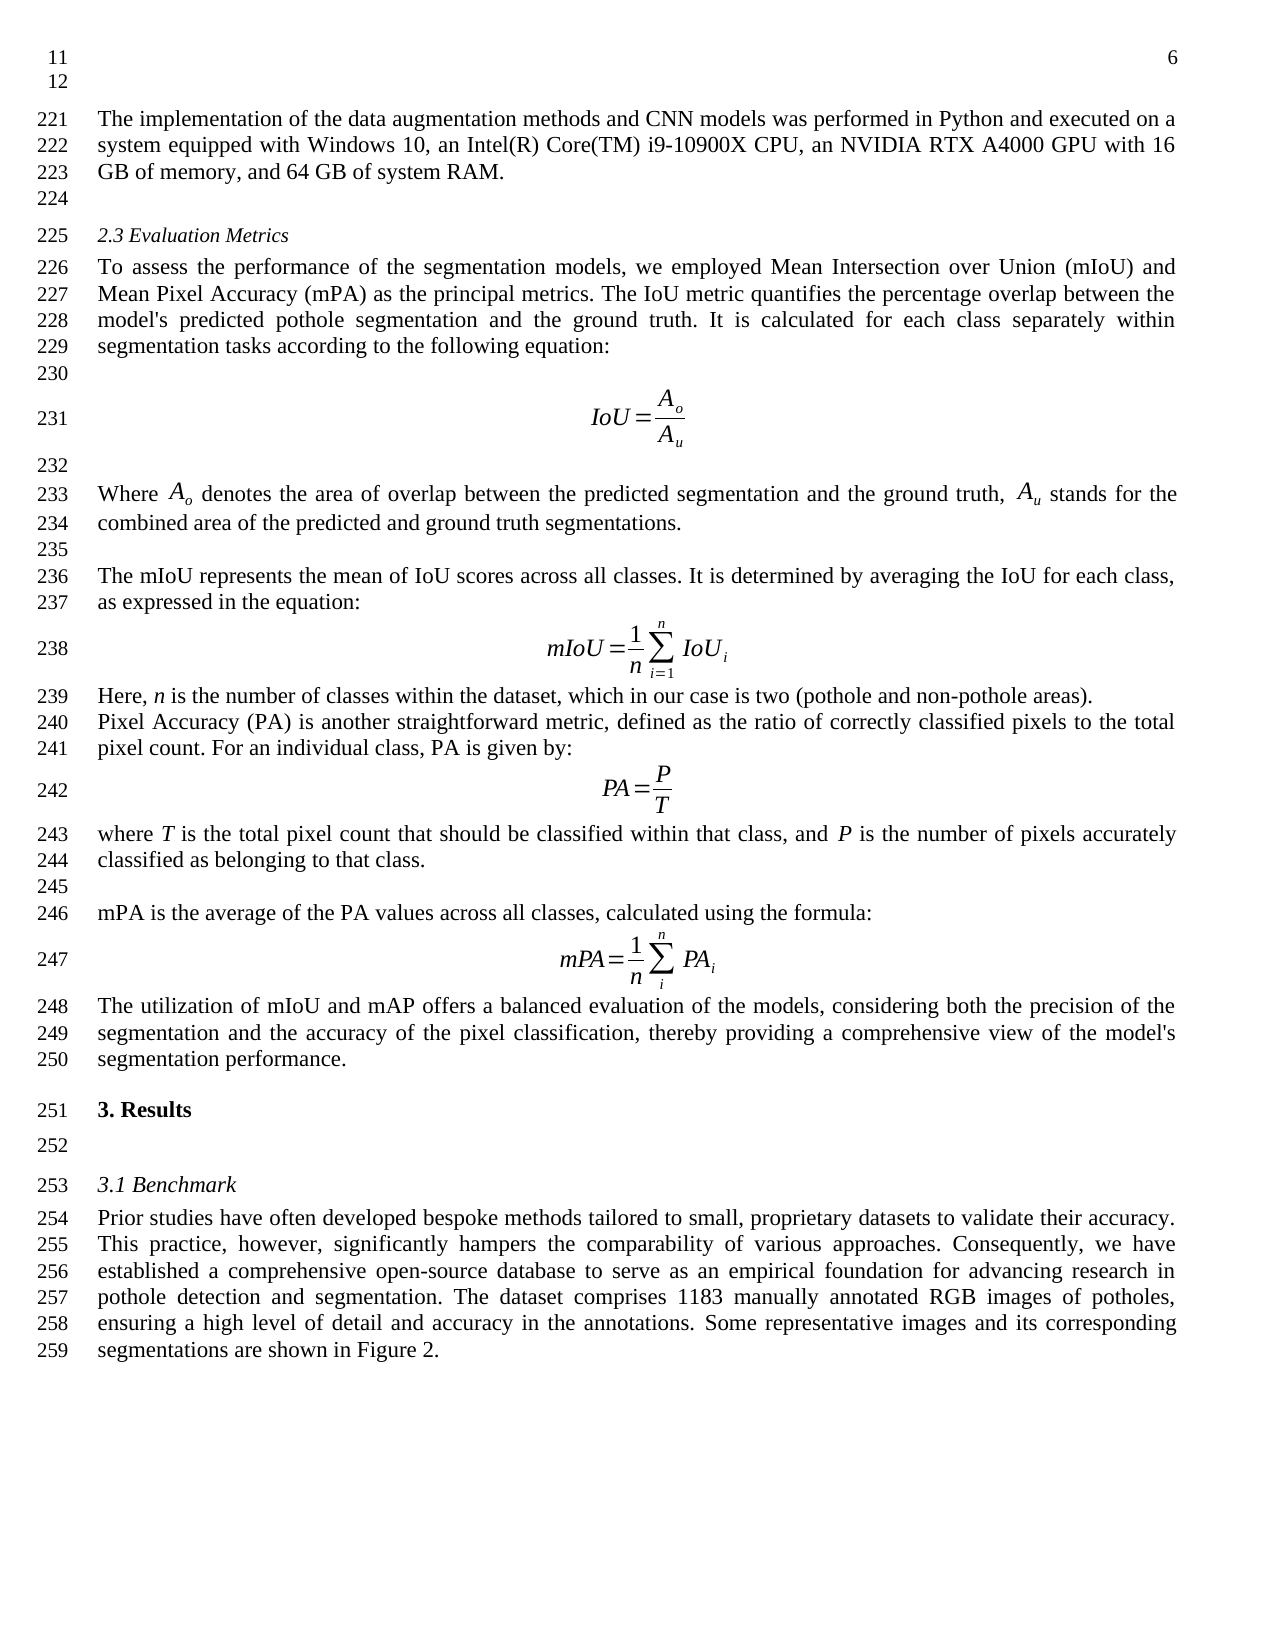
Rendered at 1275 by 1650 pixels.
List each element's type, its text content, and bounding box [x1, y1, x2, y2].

text Where denotes the area of overlap between the predicted segmentation and the ground truth, stands for the combined area of the predicted and ground truth segmentations. [97, 478, 1177, 535]
text Pixel Accuracy (PA) is another straightforward metric, defined as the ratio of correctly classified pixels to the total pixel count. For an individual class, PA is given by: [97, 708, 1177, 761]
text The implementation of the data augmentation methods and CNN models was performed in Python and executed on a system equipped with Windows 10, an Intel(R) Core(TM) i9-10900X CPU, an NVIDIA RTX A4000 GPU with 16 GB of memory, and 64 GB of system RAM. [97, 105, 1177, 184]
text To assess the performance of the segmentation models, we employed Mean Intersection over Union (mIoU) and Mean Pixel Accuracy (mPA) as the principal metrics. The IoU metric quantifies the percentage overlap between the model's predicted pothole segmentation and the ground truth. It is calculated for each class separately within segmentation tasks according to the following equation: [97, 253, 1177, 359]
subtitle 2.3 Evaluation Metrics [97, 223, 1177, 247]
text mPA is the average of the PA values across all classes, calculated using the formula: [97, 899, 1177, 925]
text The utilization of mIoU and mAP offers a balanced evaluation of the models, considering both the precision of the segmentation and the accuracy of the pixel classification, thereby providing a comprehensive view of the model's segmentation performance. [97, 992, 1177, 1072]
text The mIoU represents the mean of IoU scores across all classes. It is determined by averaging the IoU for each class, as expressed in the equation: [97, 562, 1177, 614]
text where T is the total pixel count that should be classified within that class, and P is the number of pixels accurately classified as belonging to that class. [97, 820, 1177, 872]
subtitle 3.1 Benchmark [97, 1171, 1177, 1198]
text Here, n is the number of classes within the dataset, which in our case is two (pothole and non-pothole areas). [97, 682, 1177, 708]
subtitle 3. Results [97, 1097, 1177, 1123]
text Prior studies have often developed bespoke methods tailored to small, proprietary datasets to validate their accuracy. This practice, however, significantly hampers the comparability of various approaches. Consequently, we have established a comprehensive open-source database to serve as an empirical foundation for advancing research in pothole detection and segmentation. The dataset comprises 1183 manually annotated RGB images of potholes, ensuring a high level of detail and accuracy in the annotations. Some representative images and its corresponding segmentations are shown in Figure 2. [97, 1204, 1177, 1362]
